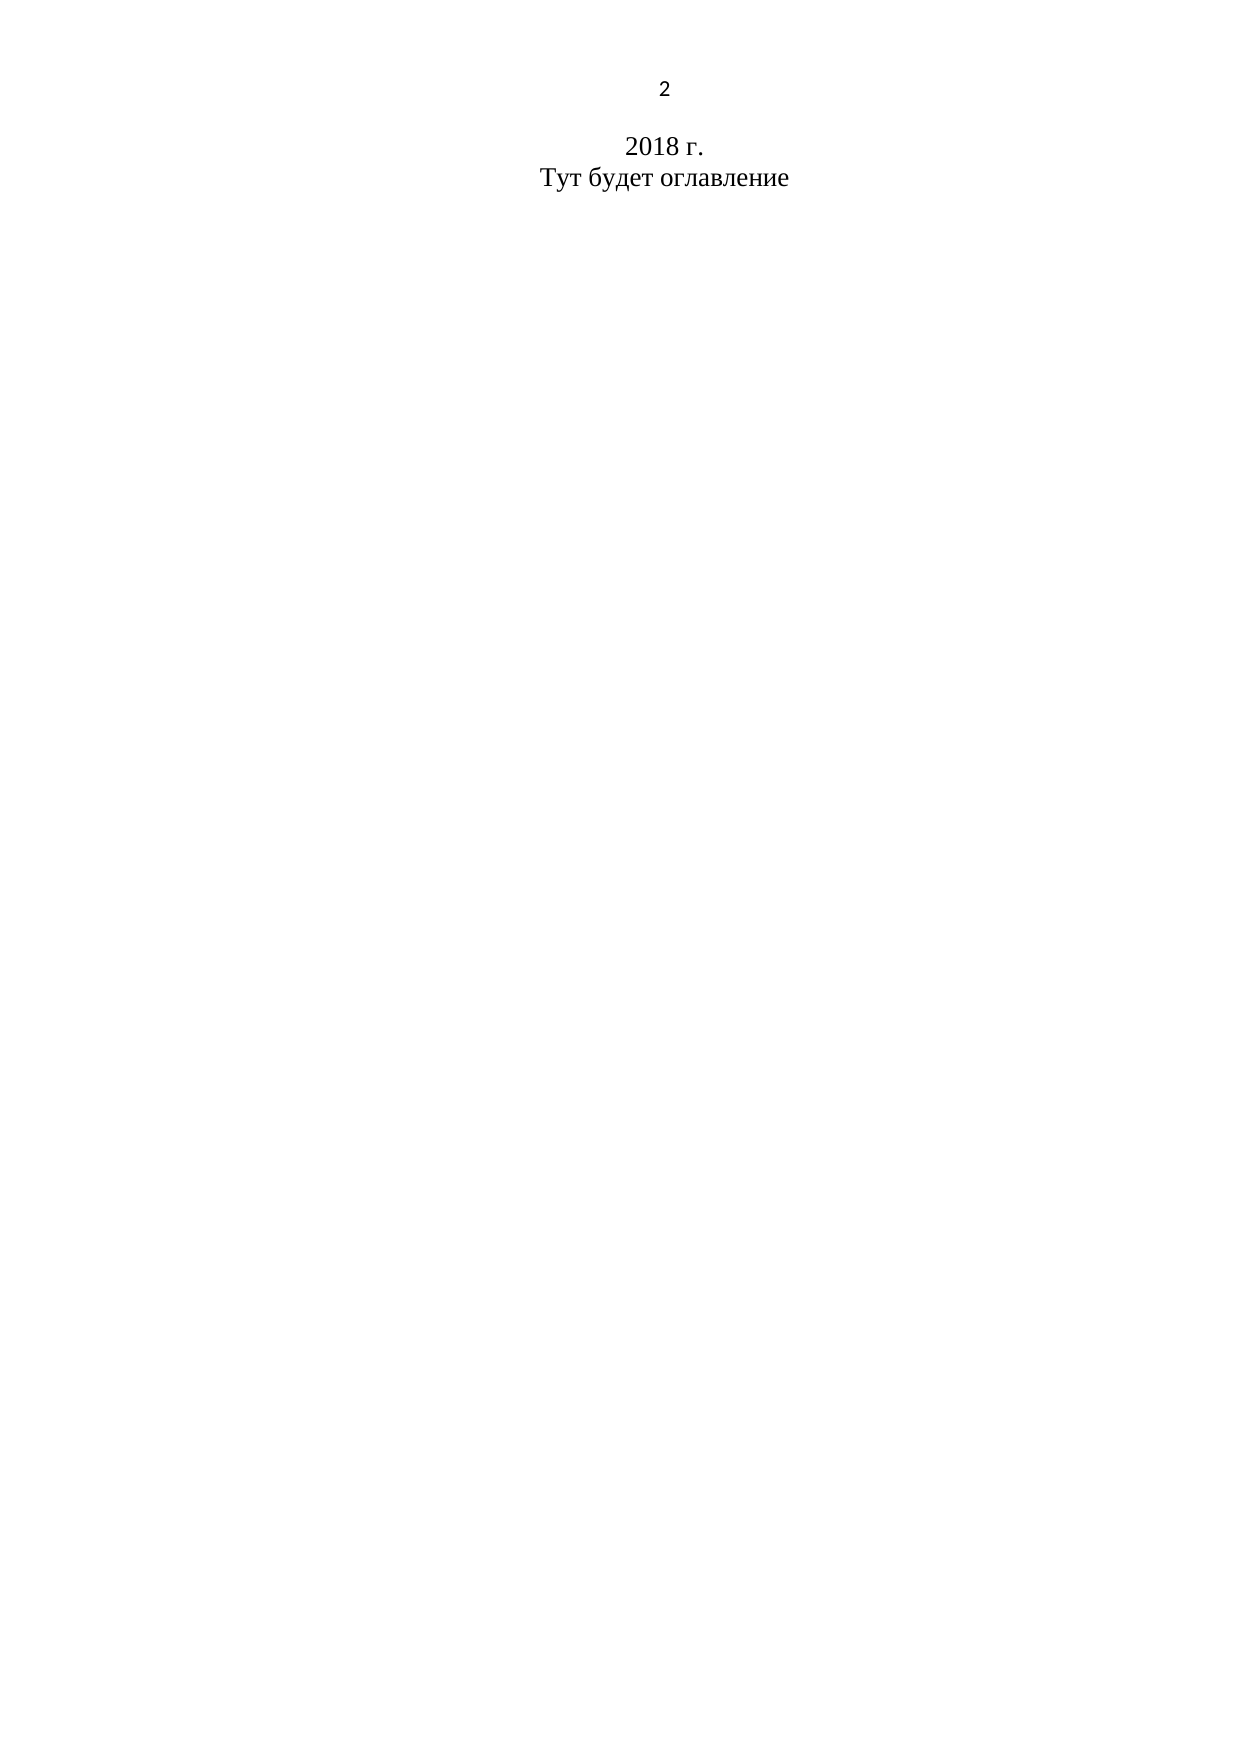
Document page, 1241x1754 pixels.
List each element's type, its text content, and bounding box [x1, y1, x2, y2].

text 2018 г. [177, 130, 1152, 161]
text Тут будет оглавление [177, 161, 1152, 192]
